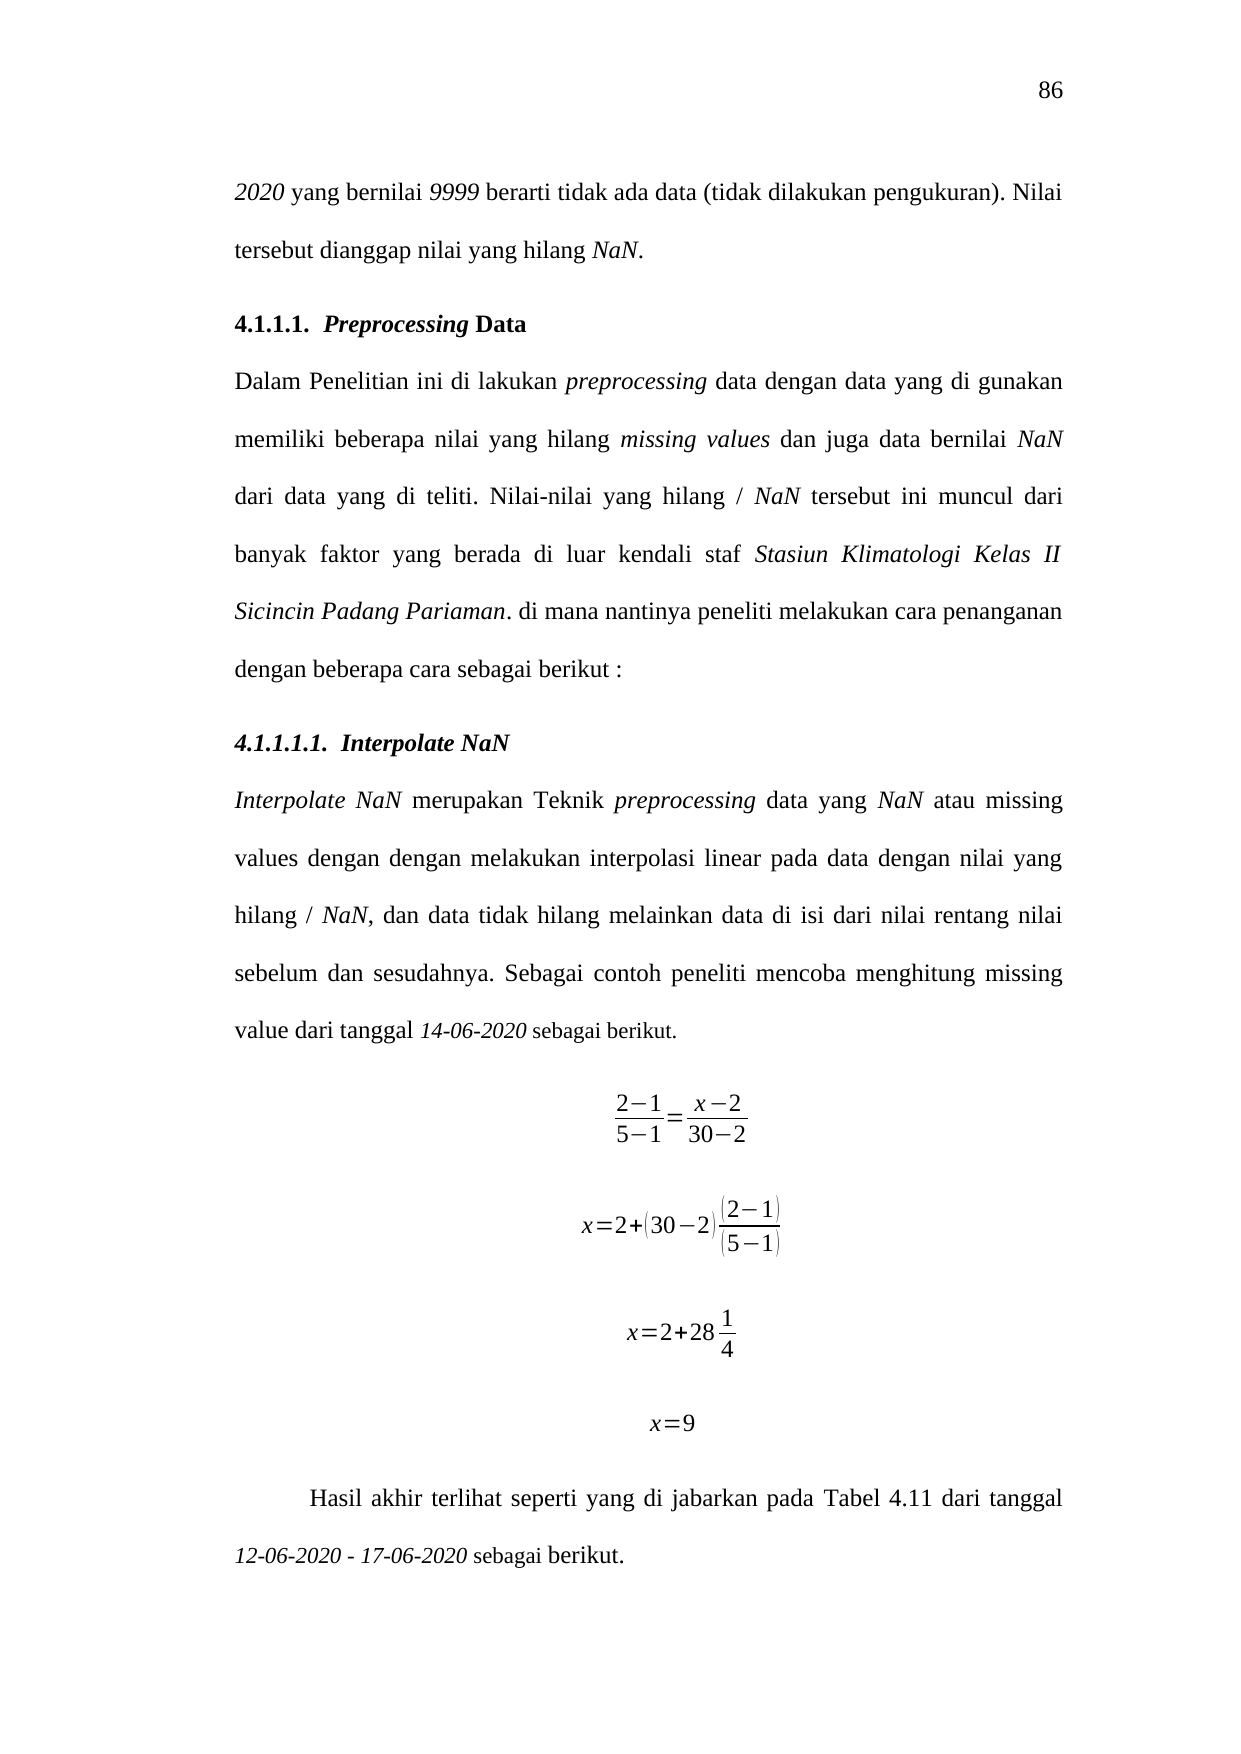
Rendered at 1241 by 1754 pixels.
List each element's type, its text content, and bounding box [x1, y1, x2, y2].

text Interpolate NaN merupakan Teknik preprocessing data yang NaN atau missing values dengan dengan melakukan interpolasi linear pada data dengan nilai yang hilang / NaN, dan data tidak hilang melainkan data di isi dari nilai rentang nilai sebelum dan sesudahnya. Sebagai contoh peneliti mencoba menghitung missing value dari tanggal 14-06-2020 sebagai berikut. [234, 786, 1063, 1044]
subtitle Preprocessing Data [234, 309, 1063, 338]
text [234, 177, 1063, 263]
subtitle Interpolate NaN [234, 728, 1063, 757]
text Dalam Penelitian ini di lakukan preprocessing data dengan data yang di gunakan memiliki beberapa nilai yang hilang missing values dan juga data bernilai NaN dari data yang di teliti. Nilai-nilai yang hilang / NaN tersebut ini muncul dari banyak faktor yang berada di luar kendali staf Stasiun Klimatologi Kelas II Sicincin Padang Pariaman. di mana nantinya peneliti melakukan cara penanganan dengan beberapa cara sebagai berikut : [234, 366, 1063, 683]
